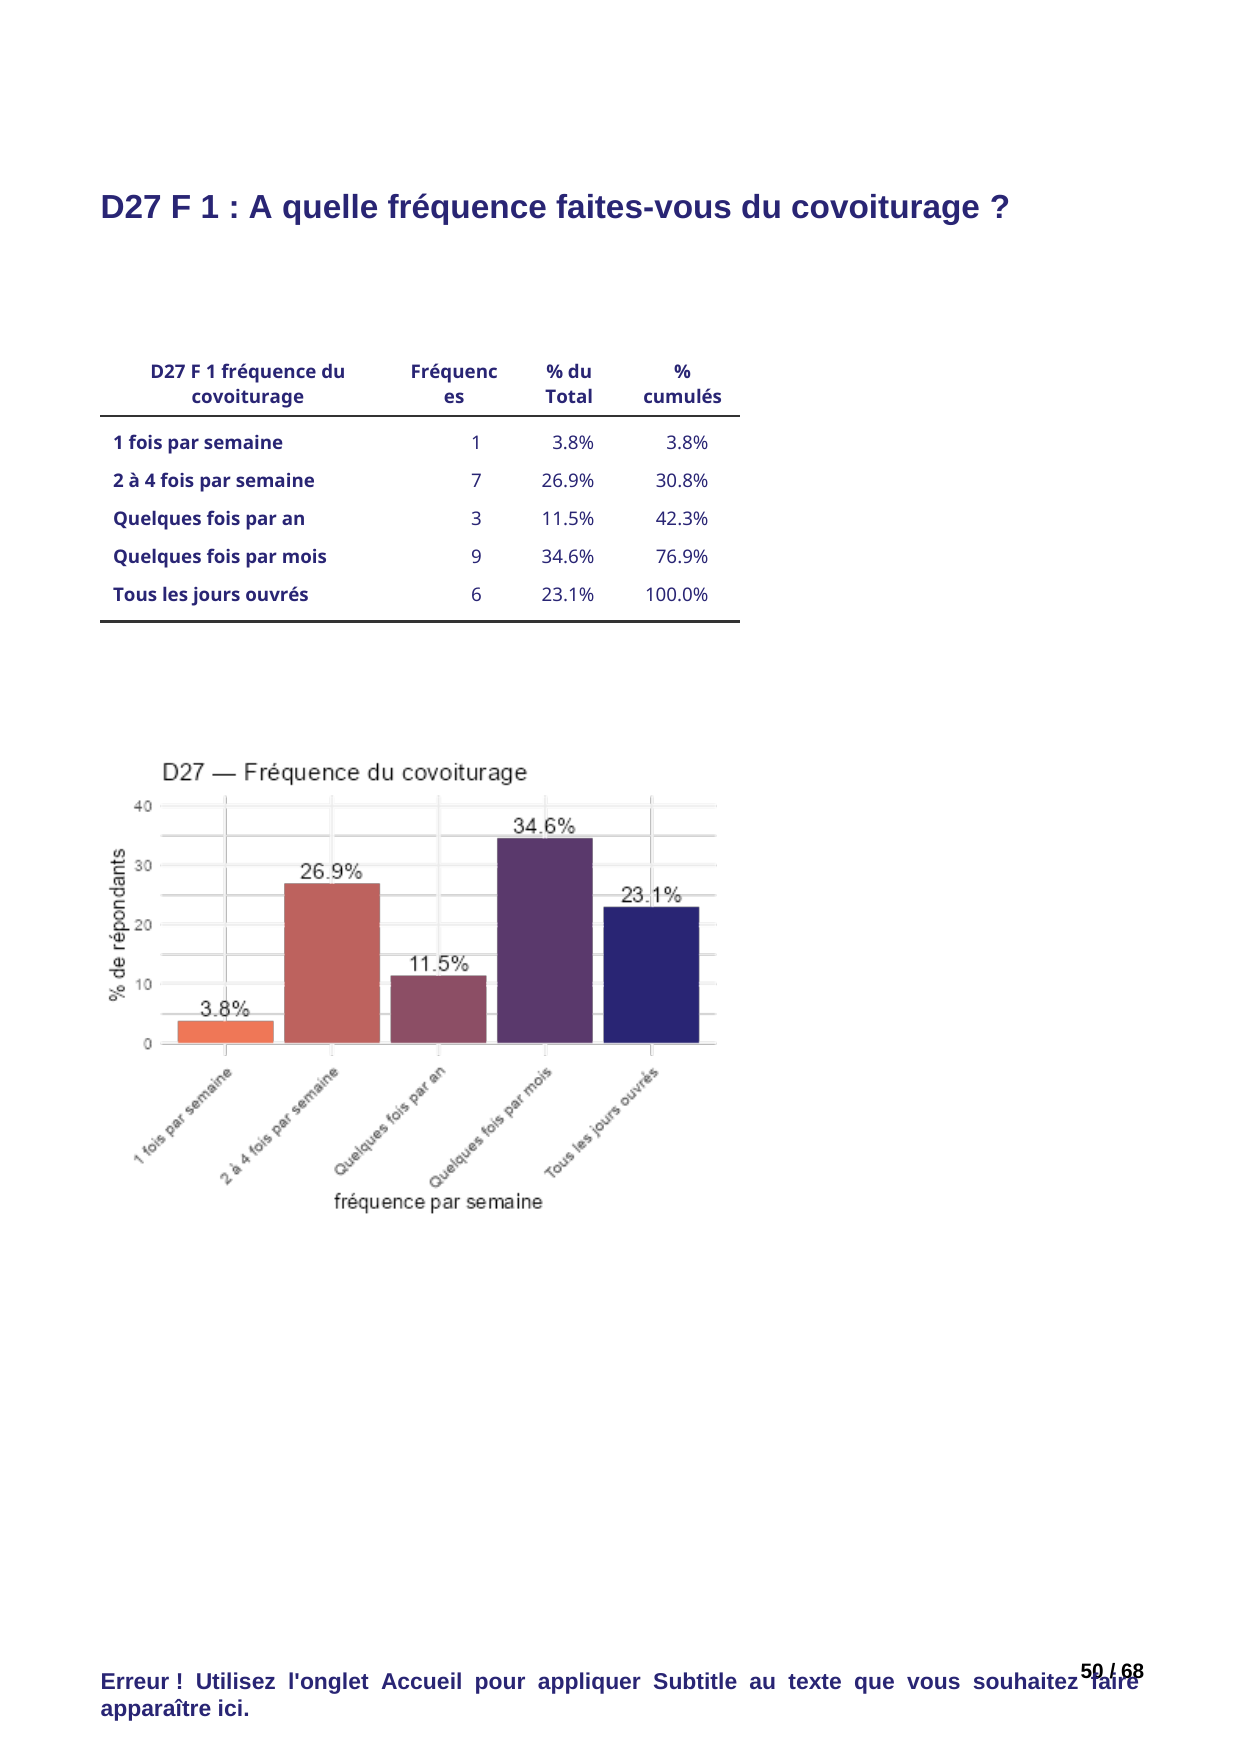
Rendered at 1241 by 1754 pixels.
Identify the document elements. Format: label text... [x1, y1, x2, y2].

table_cell 2 à 4 fois par semaine [100, 461, 395, 499]
table_cell Quelques fois par an [100, 499, 395, 537]
picture [100, 754, 725, 1223]
table_cell 6 [395, 575, 513, 619]
table_header % cumulés [625, 352, 739, 415]
table_cell 26.9% [513, 461, 625, 499]
table_cell 7 [395, 461, 513, 499]
table_cell 42.3% [625, 499, 739, 537]
table_cell 23.1% [513, 575, 625, 619]
table_cell 3.8% [625, 417, 739, 461]
table_cell 3 [395, 499, 513, 537]
subtitle D27 F 1 : A quelle fréquence faites-vous du covoiturage ? [100, 187, 1140, 226]
table_cell 34.6% [513, 537, 625, 575]
table_cell 1 fois par semaine [100, 417, 395, 461]
table_cell 9 [395, 537, 513, 575]
table_cell 76.9% [625, 537, 739, 575]
table_cell 100.0% [625, 575, 739, 619]
table_cell Quelques fois par mois [100, 537, 395, 575]
table_cell Tous les jours ouvrés [100, 575, 395, 619]
table_header Fréquences [395, 352, 513, 415]
table_cell 3.8% [513, 417, 625, 461]
table_cell 30.8% [625, 461, 739, 499]
table_header D27 F 1 fréquence du covoiturage [100, 352, 395, 415]
table_cell 11.5% [513, 499, 625, 537]
table_cell 1 [395, 417, 513, 461]
table_header % du Total [513, 352, 625, 415]
